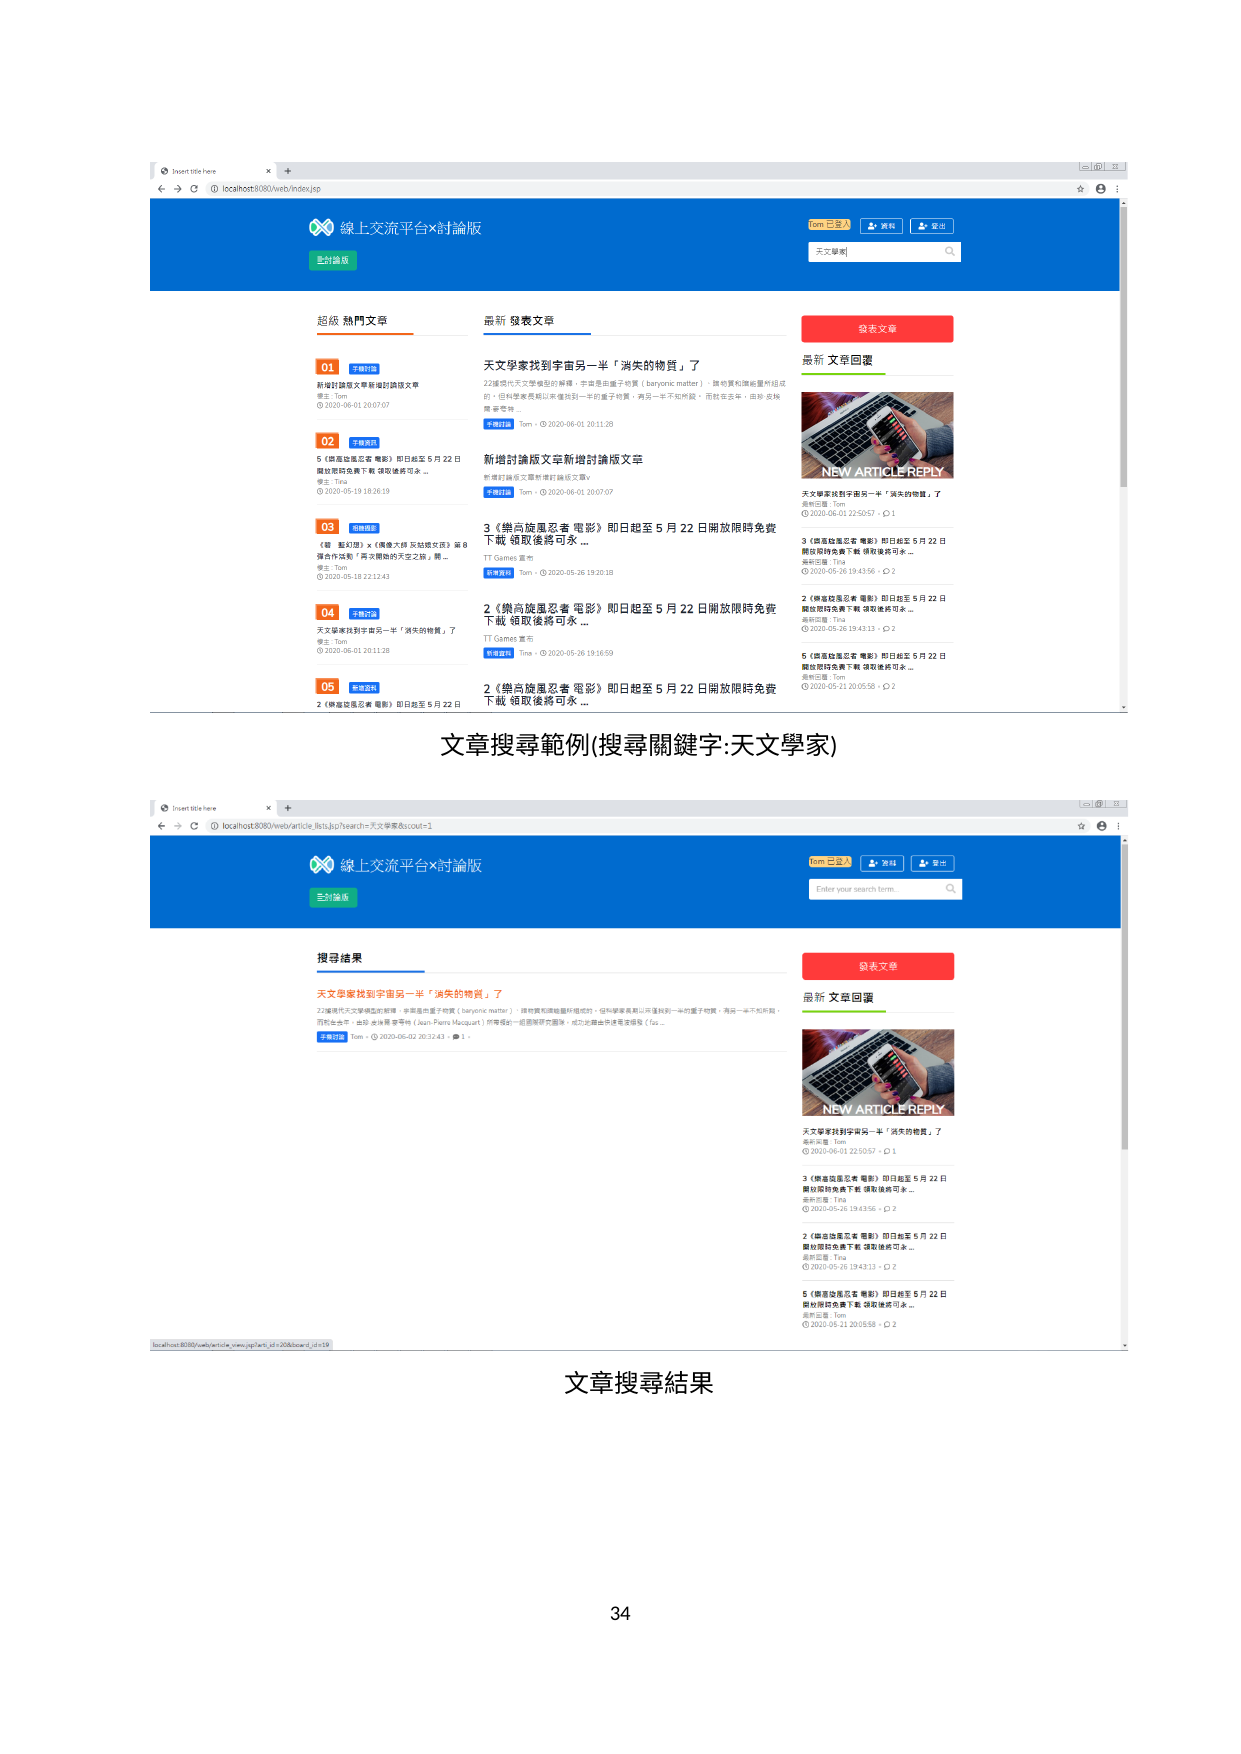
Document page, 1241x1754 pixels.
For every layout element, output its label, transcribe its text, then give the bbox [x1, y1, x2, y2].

picture [150, 800, 1129, 1351]
text 文章搜尋結果 [112, 1362, 1128, 1400]
text 文章搜尋範例(搜尋關鍵字:天文學家) [112, 725, 1128, 762]
picture [150, 162, 1128, 713]
